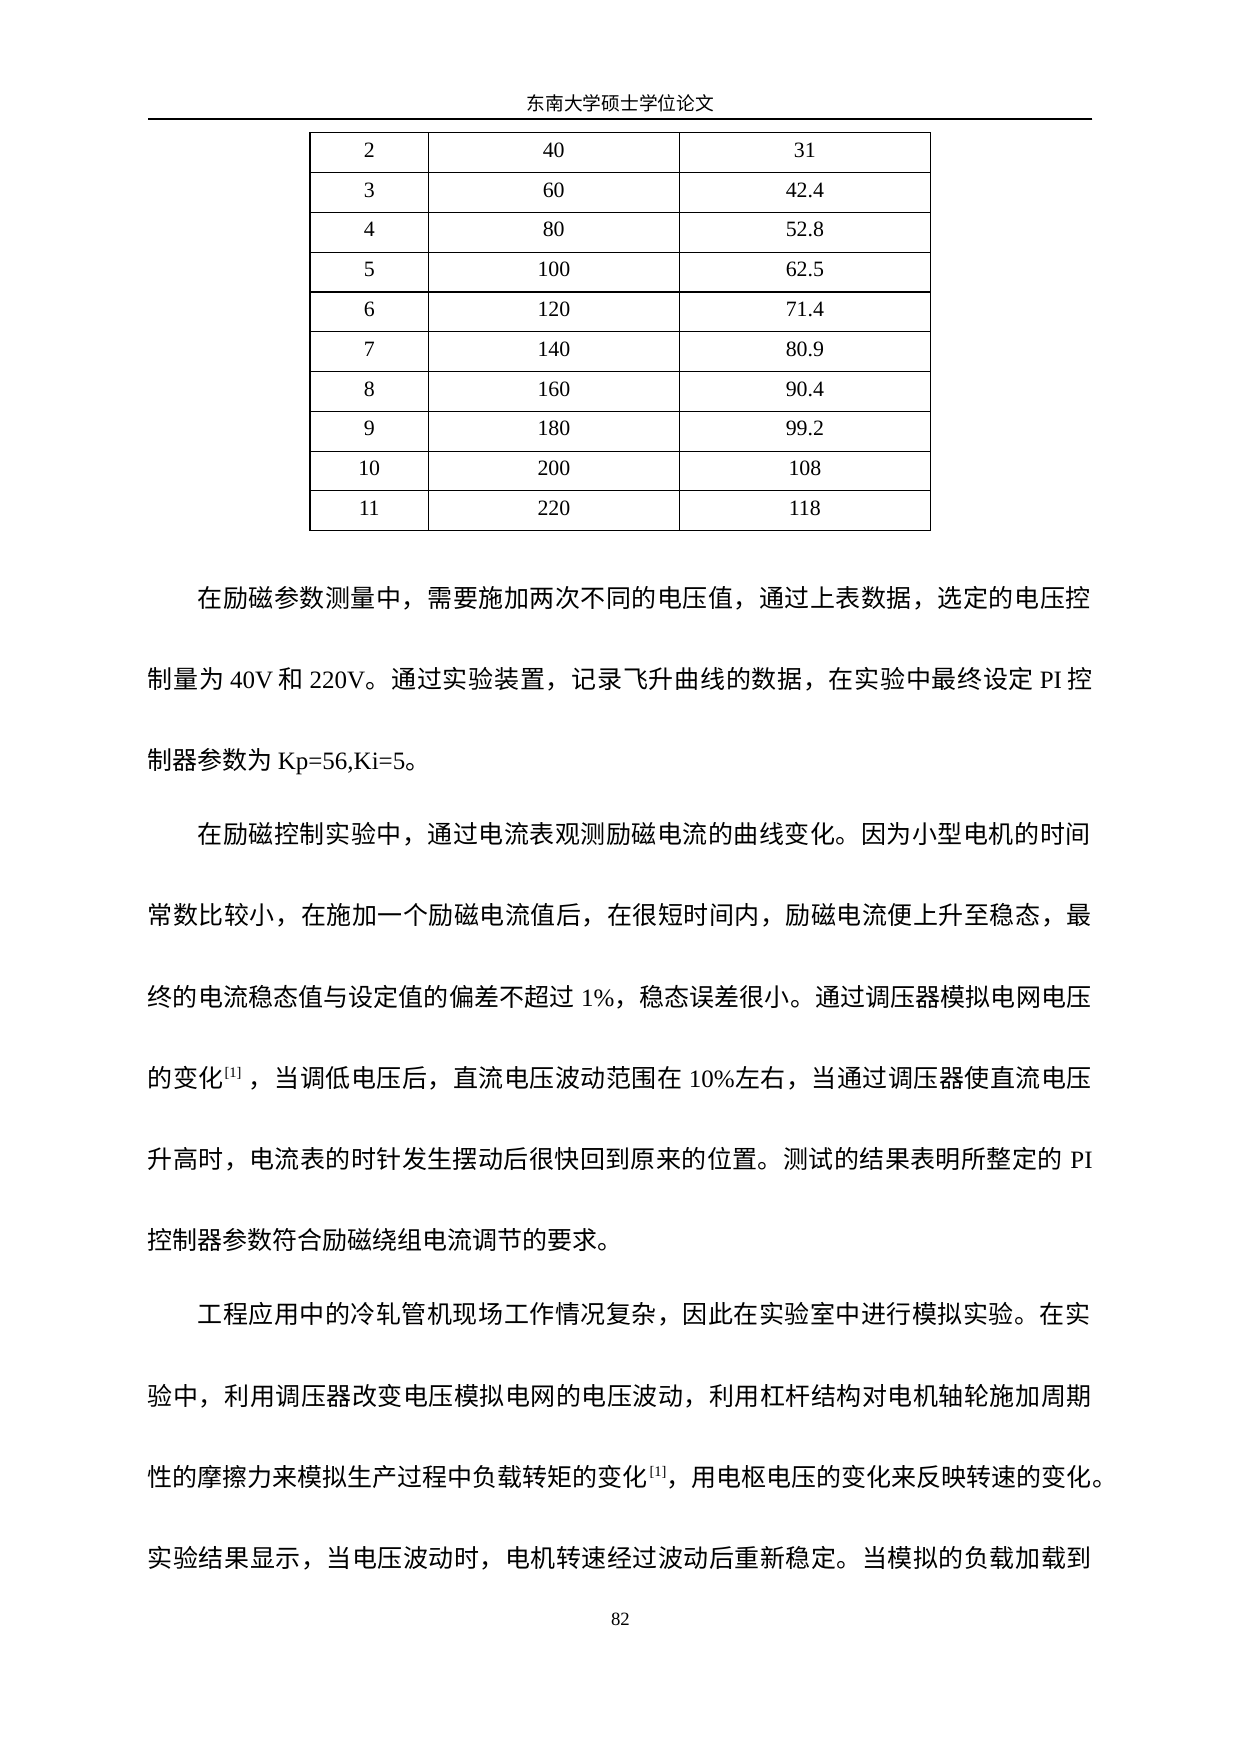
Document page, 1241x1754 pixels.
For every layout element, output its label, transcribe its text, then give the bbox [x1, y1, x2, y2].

table_cell 11 [311, 491, 428, 530]
table_cell 9 [311, 412, 428, 451]
table_cell 80.9 [680, 332, 930, 371]
table_cell 42.4 [680, 173, 930, 212]
table_cell 62.5 [680, 253, 930, 291]
table_cell 60 [429, 173, 679, 212]
table_cell 8 [311, 372, 428, 411]
table_cell 5 [311, 253, 428, 291]
table_cell 31 [680, 133, 930, 172]
table_cell 200 [429, 452, 679, 490]
table_cell 7 [311, 332, 428, 371]
table_cell 160 [429, 372, 679, 411]
text 在励磁控制实验中，通过电流表观测励磁电流的曲线变化。因为小型电机的时间常数比较小，在施加一个励磁电流值后，在很短时间内，励磁电流便上升至稳态，最终的电流稳态值与设定值的偏差不超过1%，稳态误差很小。通过调压器模拟电网电压的变化[1] ，当调低电压后，直流电压波动范围在10%左右，当通过调压器使直流电压升高时，电流表的时针发生摆动后很快回到原来的位置。测试的结果表明所整定的PI控制器参数符合励磁绕组电流调节的要求。 [148, 800, 1092, 1271]
table_cell 220 [429, 491, 679, 530]
text 在励磁参数测量中，需要施加两次不同的电压值，通过上表数据，选定的电压控制量为40V和220V。通过实验装置，记录飞升曲线的数据，在实验中最终设定PI控制器参数为Kp=56,Ki=5。 [148, 564, 1092, 791]
table_cell 10 [311, 452, 428, 490]
table_cell 120 [429, 293, 679, 331]
table_cell 3 [311, 173, 428, 212]
table_cell 40 [429, 133, 679, 172]
table_cell 80 [429, 213, 679, 252]
table_cell 118 [680, 491, 930, 530]
table_cell 4 [311, 213, 428, 252]
table_cell 6 [311, 293, 428, 331]
table_cell 52.8 [680, 213, 930, 252]
table_cell 2 [311, 133, 428, 172]
table_cell 90.4 [680, 372, 930, 411]
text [148, 1281, 1092, 1589]
table_cell 180 [429, 412, 679, 451]
table_cell 140 [429, 332, 679, 371]
table_cell 100 [429, 253, 679, 291]
table_cell 71.4 [680, 293, 930, 331]
table_cell 99.2 [680, 412, 930, 451]
table_cell 108 [680, 452, 930, 490]
